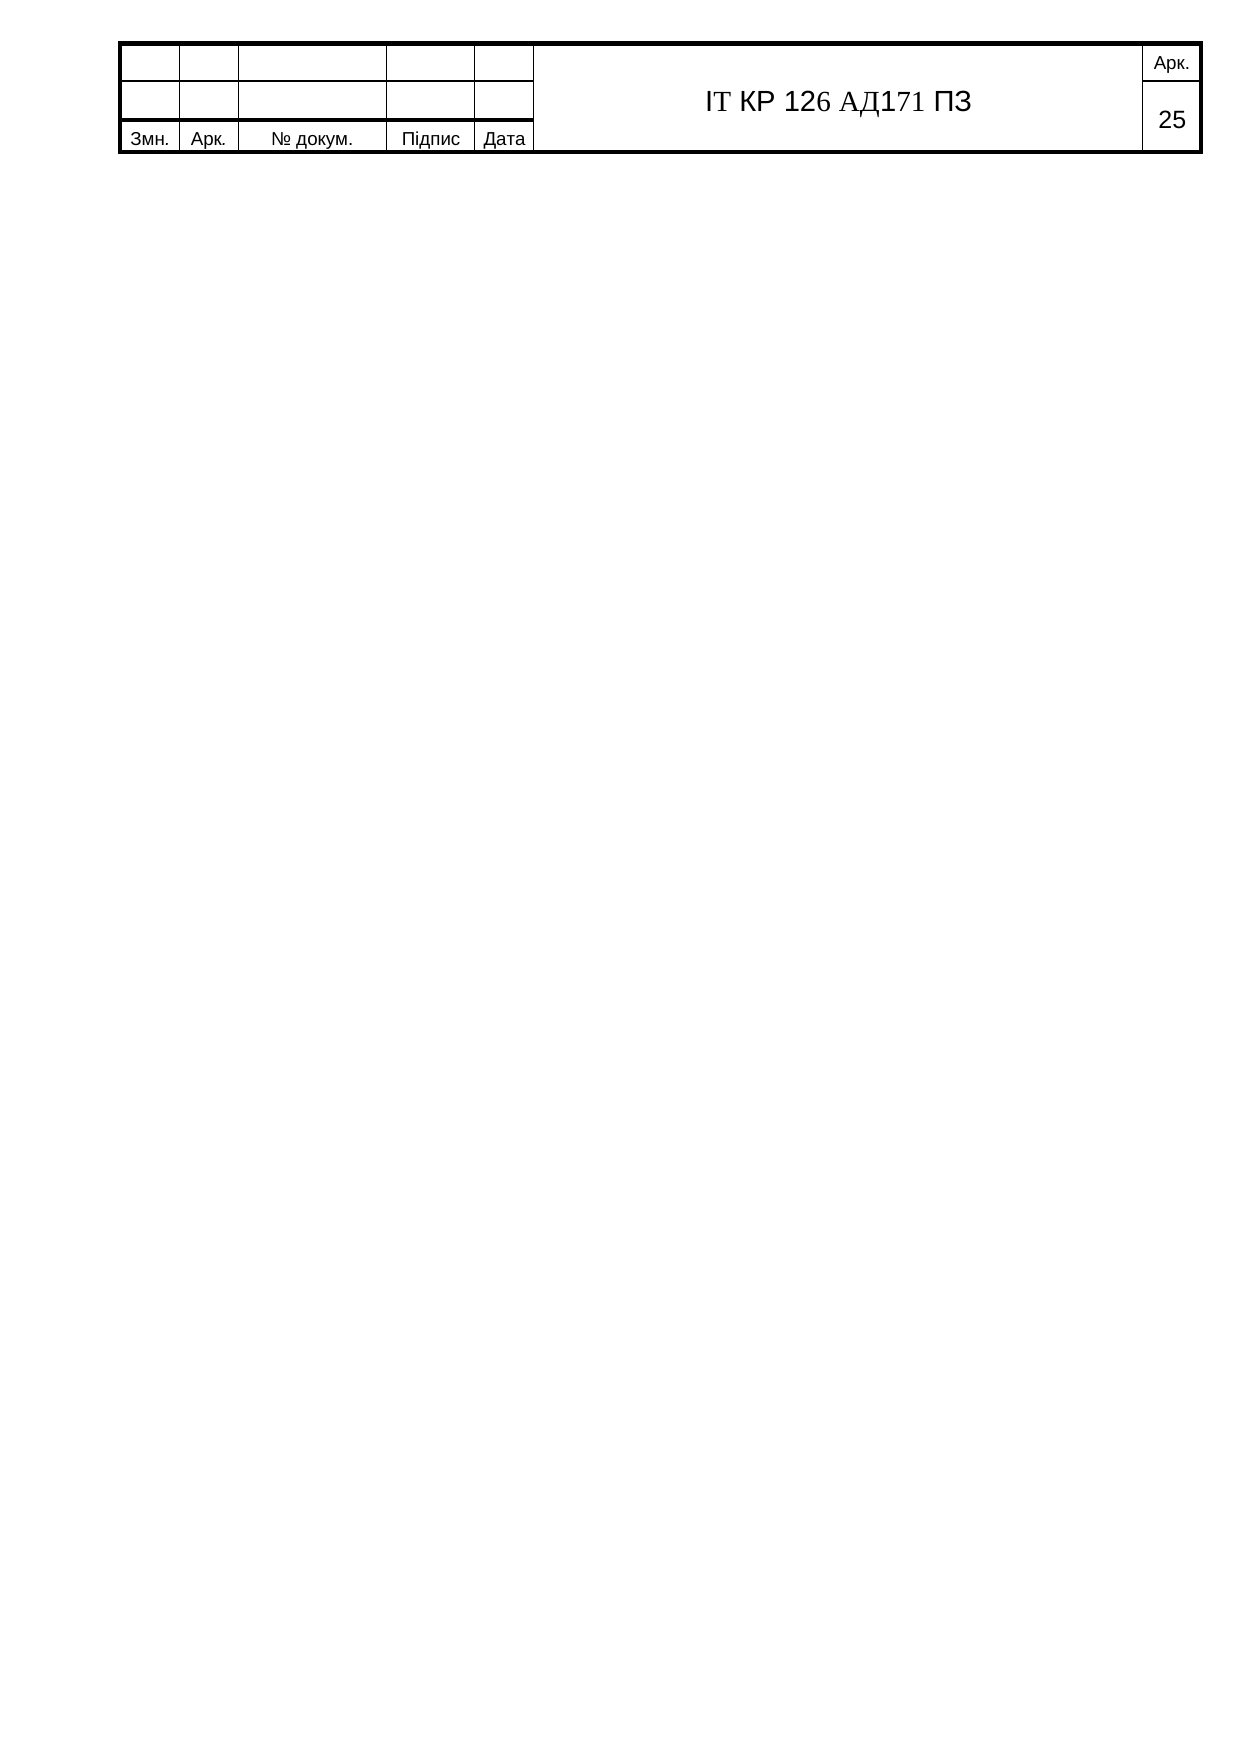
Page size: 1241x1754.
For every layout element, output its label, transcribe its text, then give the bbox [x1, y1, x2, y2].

table_cell Арк. [180, 122, 238, 149]
table_cell Арк. [1143, 46, 1199, 79]
table_cell № докум. [239, 122, 386, 149]
table_cell 25 [1143, 82, 1199, 149]
table_cell Змн. [122, 122, 179, 149]
table_cell [387, 82, 474, 118]
table_cell [239, 46, 386, 79]
table_cell [180, 46, 238, 79]
table_cell [122, 46, 179, 79]
table_cell [475, 46, 533, 79]
table_cell [475, 82, 533, 118]
table_cell [122, 82, 179, 118]
table_cell ІТ КР 126 АД171 ПЗ [534, 46, 1142, 149]
table_cell [387, 46, 474, 79]
table_cell Підпис [387, 122, 474, 149]
table_cell [239, 82, 386, 118]
table_cell Дата [475, 122, 533, 149]
table_cell [180, 82, 238, 118]
